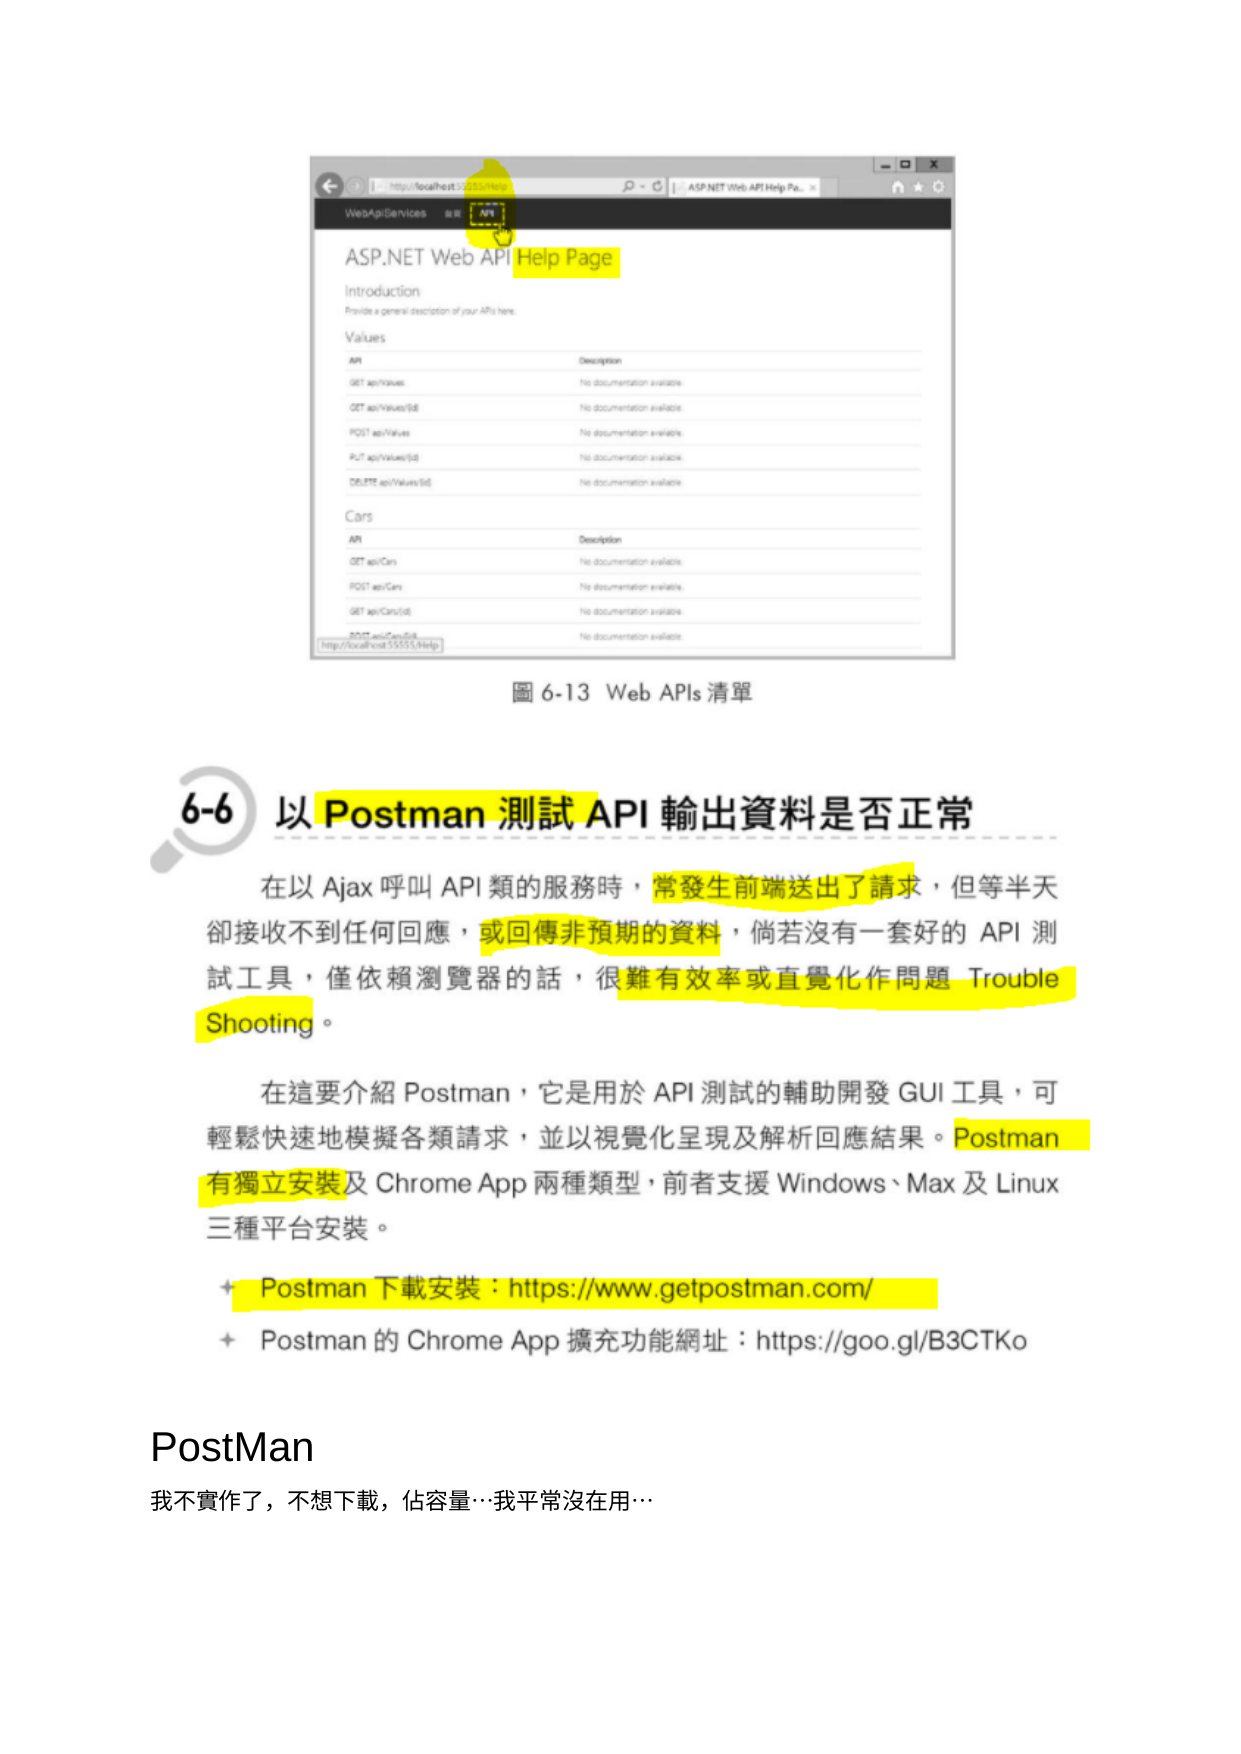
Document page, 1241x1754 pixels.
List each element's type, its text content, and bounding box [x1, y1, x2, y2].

picture [150, 150, 1091, 1377]
text 我不實作了，不想下載，佔容量…我平常沒在用… [150, 1483, 1090, 1516]
subtitle PostMan [150, 1423, 1090, 1471]
